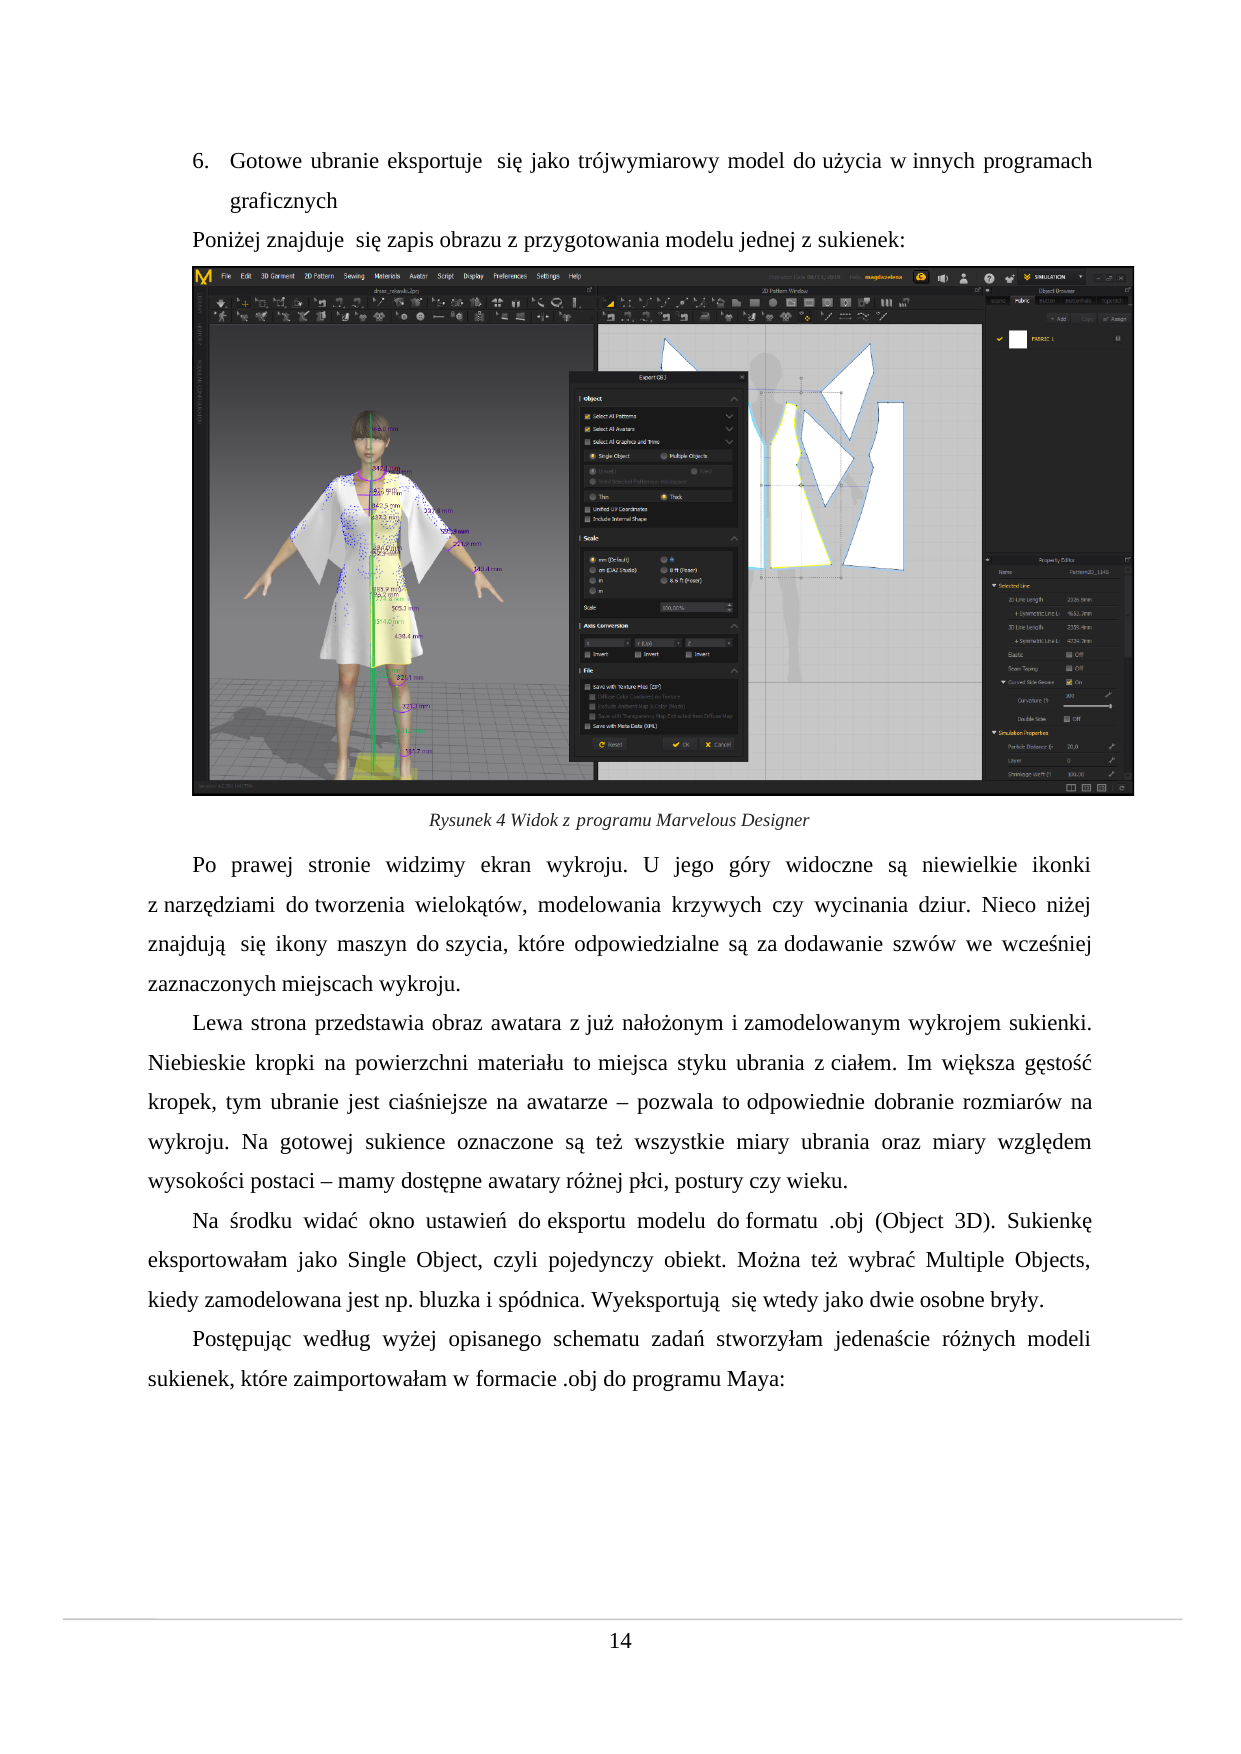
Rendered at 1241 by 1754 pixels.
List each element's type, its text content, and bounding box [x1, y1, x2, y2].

text Poniżej znajduje się zapis obrazu z przygotowania modelu jednej z sukienek: [148, 227, 1093, 253]
list Gotowe ubranie eksportuje się jako trójwymiarowy model do użycia w innych programach graficznych [192, 148, 1093, 213]
text Na środku widać okno ustawień do eksportu modelu do formatu .obj (Object 3D). Sukienkę eksportowałam jako Single Object, czyli pojedynczy obiekt. Można też wybrać Multiple Objects, kiedy zamodelowana jest np. bluzka i spódnica. Wyeksportują się wtedy jako dwie osobne bryły. [148, 1207, 1093, 1312]
text Lewa strona przedstawia obraz awatara z już nałożonym i zamodelowanym wykrojem sukienki. Niebieskie kropki na powierzchni materiału to miejsca styku ubrania z ciałem. Im większa gęstość kropek, tym ubranie jest ciaśniejsze na awatarze – pozwala to odpowiednie dobranie rozmiarów na wykroju. Na gotowej sukience oznaczone są też wszystkie miary ubrania oraz miary względem wysokości postaci – mamy dostępne awatary różnej płci, postury czy wieku. [148, 1009, 1093, 1193]
picture [192, 266, 1135, 796]
text Po prawej stronie widzimy ekran wykroju. U jego góry widoczne są niewielkie ikonki z narzędziami do tworzenia wielokątów, modelowania krzywych czy wycinania dziur. Nieco niżej znajdują się ikony maszyn do szycia, które odpowiedzialne są za dodawanie szwów we wcześniej zaznaczonych miejscach wykroju. [148, 851, 1093, 996]
text Postępując według wyżej opisanego schematu zadań stworzyłam jedenaście różnych modeli sukienek, które zaimportowałam w formacie .obj do programu Maya: [148, 1325, 1093, 1391]
